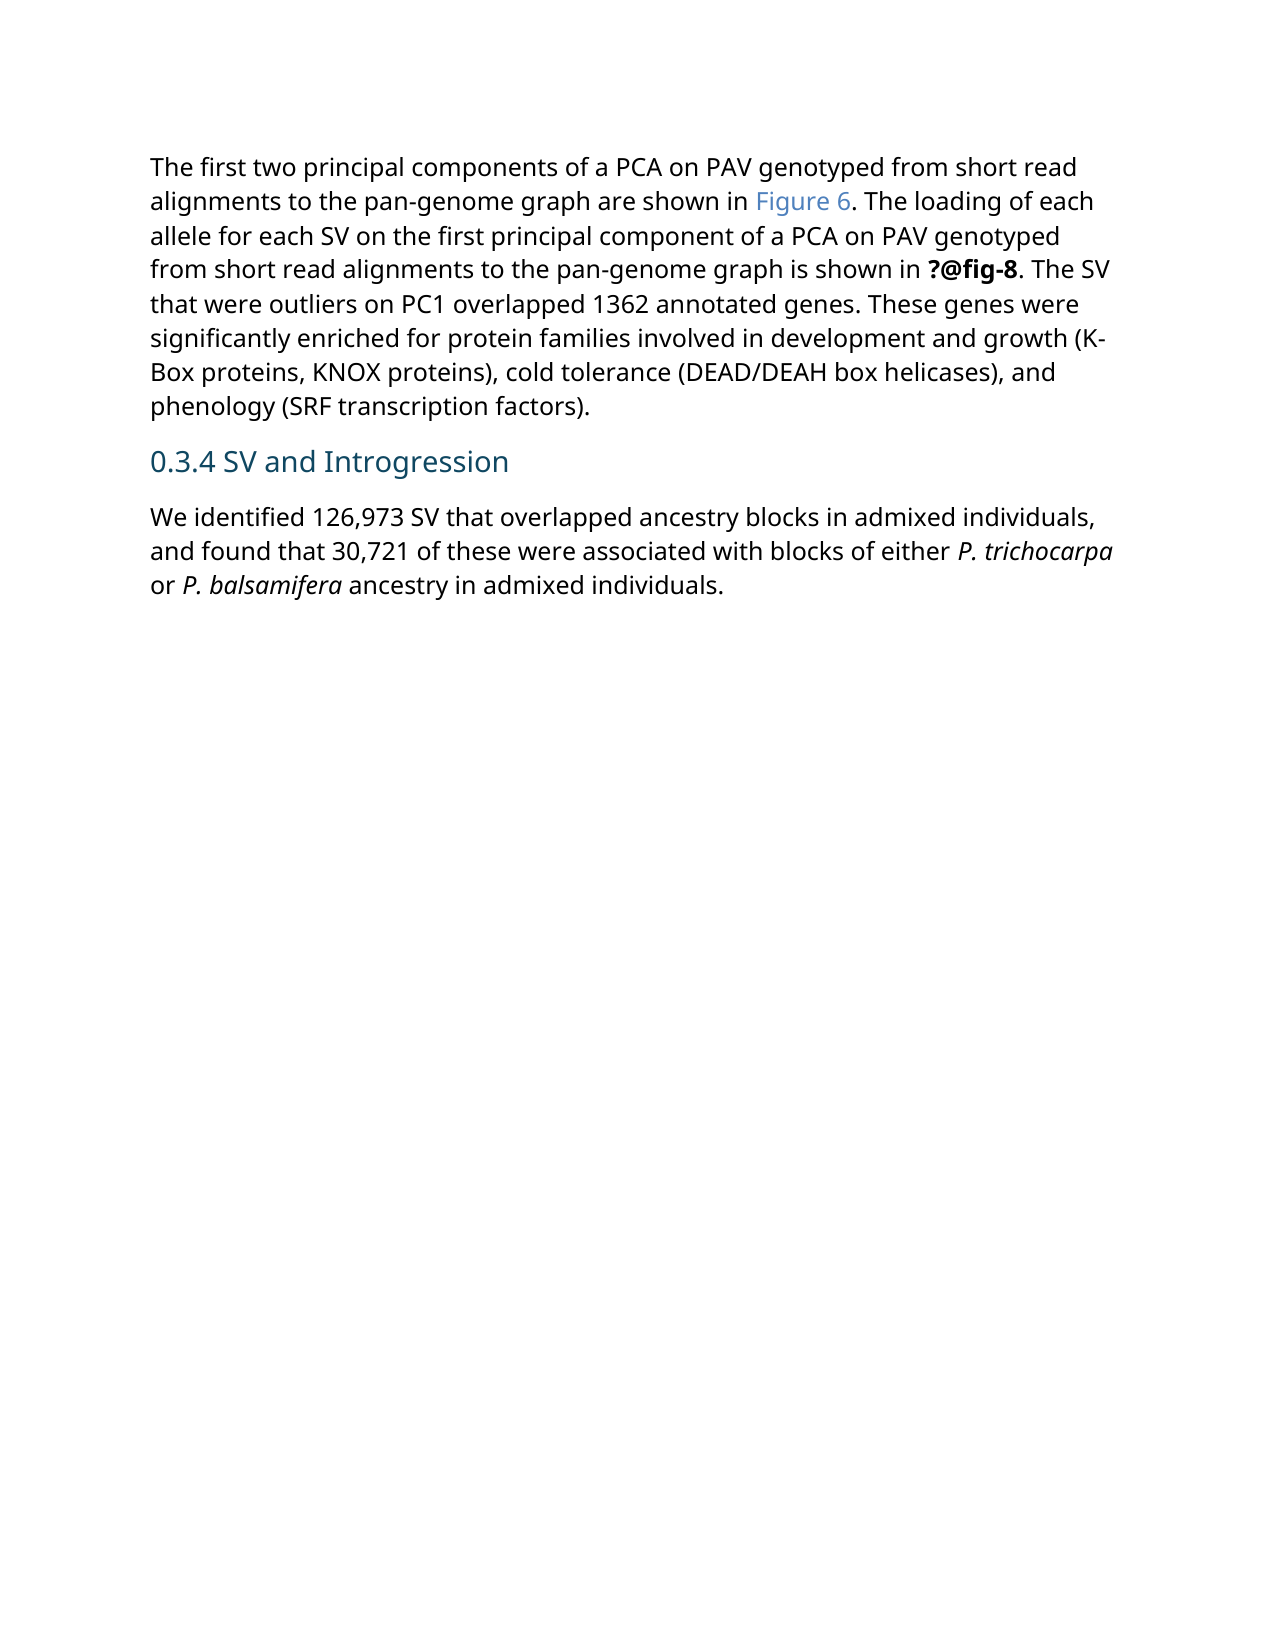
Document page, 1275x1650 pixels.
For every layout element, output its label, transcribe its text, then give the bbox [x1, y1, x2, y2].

subtitle 0.3.4 SV and Introgression [150, 441, 1125, 481]
text We identified 126,973 SV that overlapped ancestry blocks in admixed individuals, and found that 30,721 of these were associated with blocks of either P. trichocarpa or P. balsamifera ancestry in admixed individuals. [150, 500, 1125, 602]
text The first two principal components of a PCA on PAV genotyped from short read alignments to the pan-genome graph are shown in Figure 6. The loading of each allele for each SV on the first principal component of a PCA on PAV genotyped from short read alignments to the pan-genome graph is shown in ?@fig-8. The SV that were outliers on PC1 overlapped 1362 annotated genes. These genes were significantly enriched for protein families involved in development and growth (K-Box proteins, KNOX proteins), cold tolerance (DEAD/DEAH box helicases), and phenology (SRF transcription factors). [150, 150, 1125, 422]
